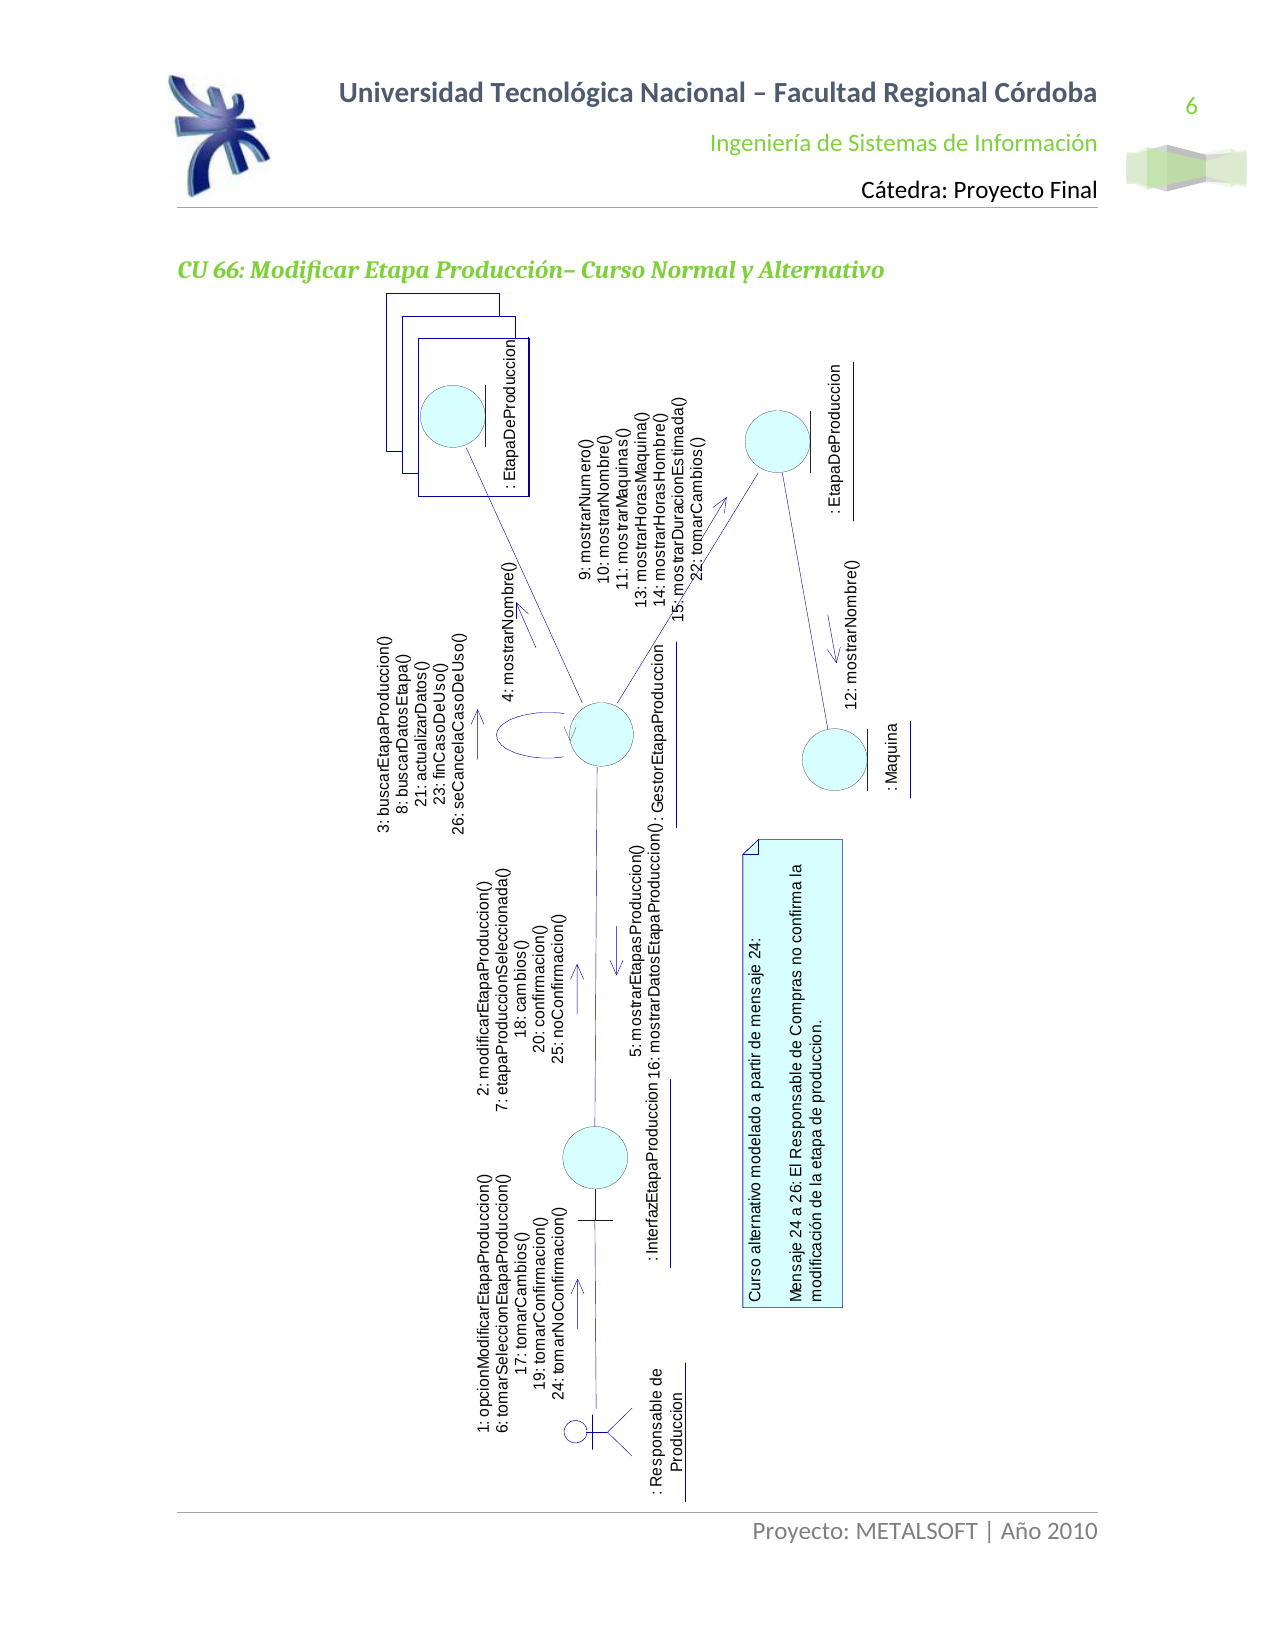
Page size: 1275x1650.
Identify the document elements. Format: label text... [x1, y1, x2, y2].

picture [167, 74, 272, 199]
text CU 66: Modificar Etapa Producción– Curso Normal y Alternativo [177, 256, 1098, 284]
